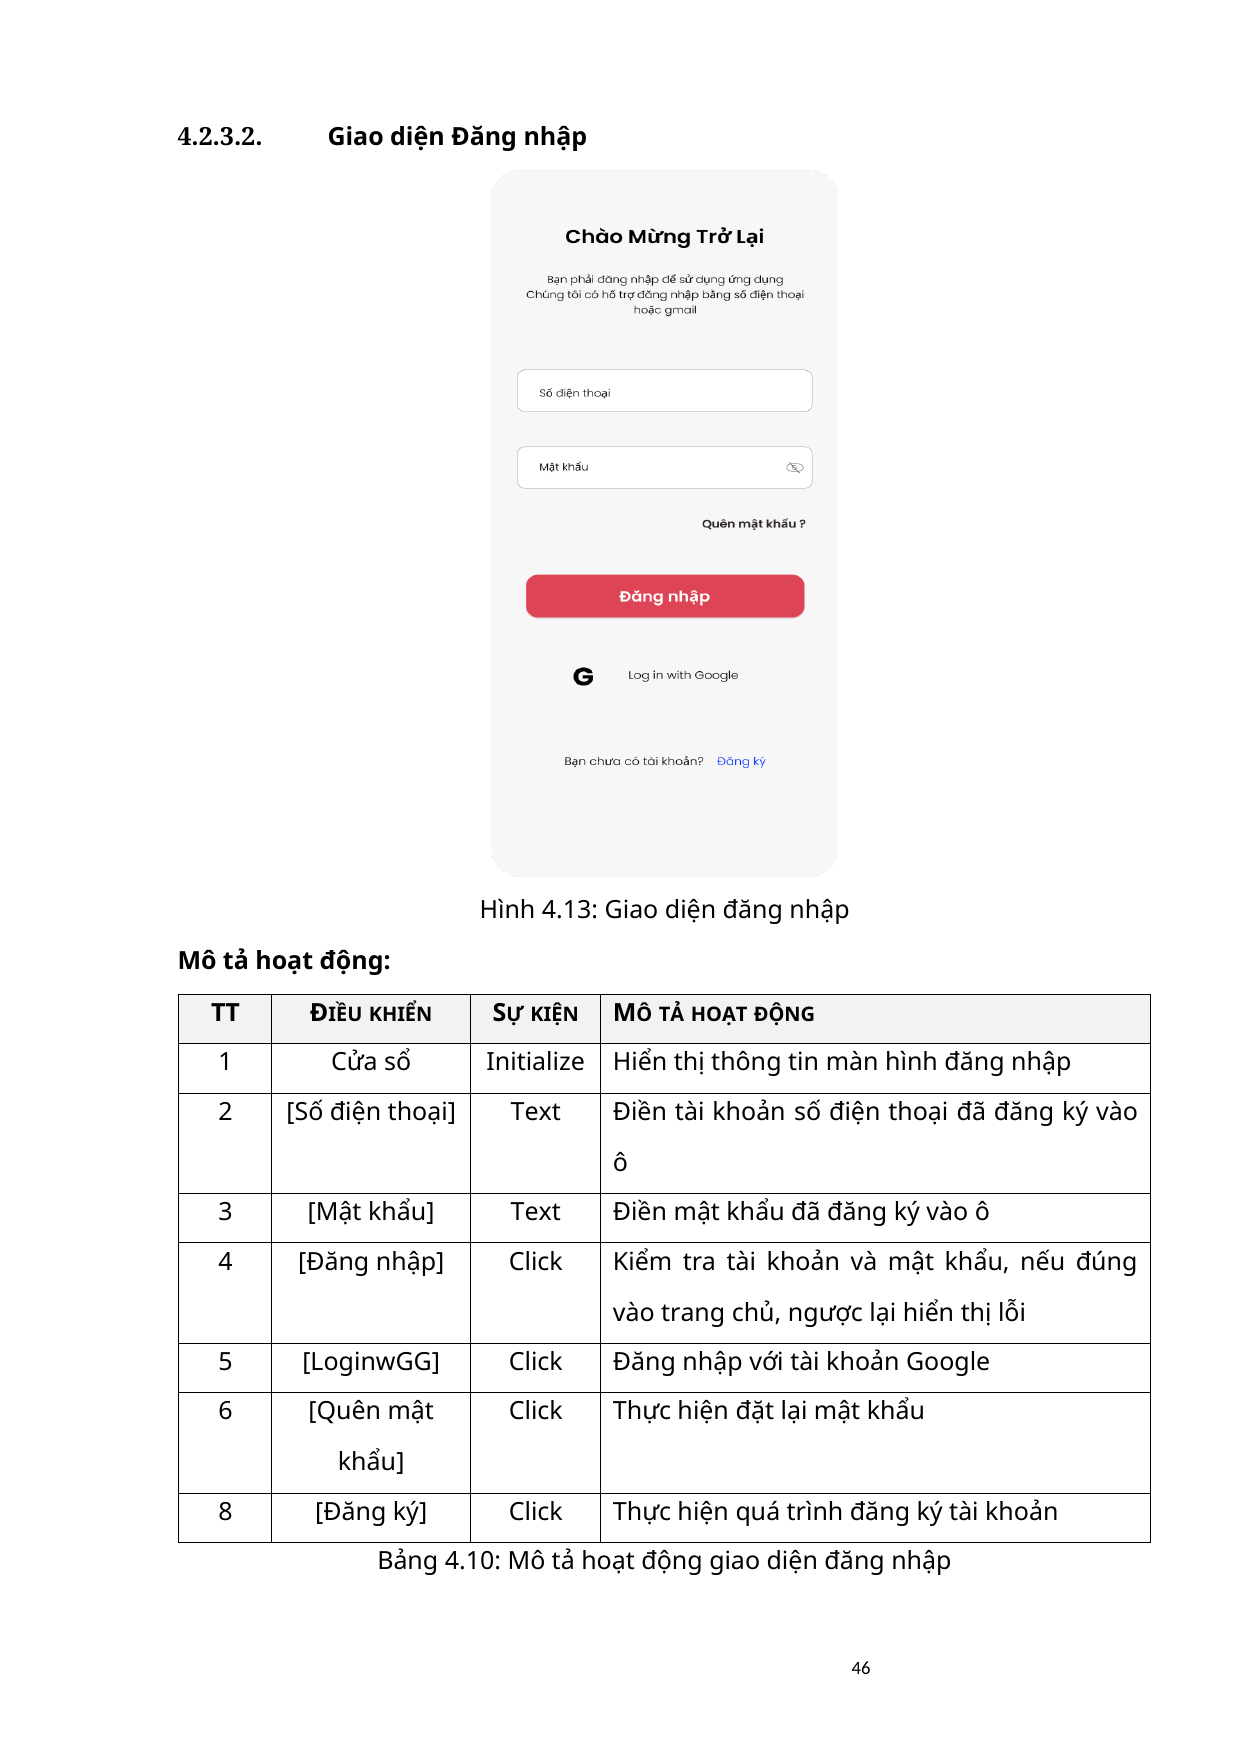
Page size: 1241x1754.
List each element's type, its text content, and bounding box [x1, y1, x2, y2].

table_cell [Đăng nhập] [272, 1243, 470, 1343]
table_cell [Quên mật khẩu] [272, 1393, 470, 1492]
table_cell Click [471, 1344, 600, 1392]
table_cell Thực hiện quá trình đăng ký tài khoản [601, 1494, 1150, 1542]
table_cell Hiển thị thông tin màn hình đăng nhập [601, 1044, 1150, 1092]
table_cell Click [471, 1393, 600, 1492]
list Mô tả hoạt động: [177, 943, 1152, 977]
table_cell 8 [179, 1494, 271, 1542]
list Giao diện Đăng nhập [177, 118, 1152, 152]
text Bảng 4.10: Mô tả hoạt động giao diện đăng nhập [177, 1543, 1152, 1577]
table_cell [Mật khẩu] [272, 1194, 470, 1242]
table_cell Text [471, 1194, 600, 1242]
table_header Mô tả hoạt động [601, 995, 1150, 1043]
table_cell Điền tài khoản số điện thoại đã đăng ký vào ô [601, 1094, 1150, 1193]
table_header Điều khiển [272, 995, 470, 1043]
table_cell Initialize [471, 1044, 600, 1092]
table_cell [Đăng ký] [272, 1494, 470, 1542]
table_cell 5 [179, 1344, 271, 1392]
table_cell Điền mật khẩu đã đăng ký vào ô [601, 1194, 1150, 1242]
table_cell 2 [179, 1094, 271, 1193]
table_cell [LoginwGG] [272, 1344, 470, 1392]
table_cell Đăng nhập với tài khoản Google [601, 1344, 1150, 1392]
picture [491, 169, 838, 877]
table_cell Click [471, 1243, 600, 1343]
table_header TT [179, 995, 271, 1043]
table_cell [Số điện thoại] [272, 1094, 470, 1193]
text Hình 4.13: Giao diện đăng nhập [177, 892, 1152, 926]
table_cell Thực hiện đặt lại mật khẩu [601, 1393, 1150, 1492]
table_cell 4 [179, 1243, 271, 1343]
table_header Sự kiện [471, 995, 600, 1043]
table_cell Click [471, 1494, 600, 1542]
table_cell Cửa sổ [272, 1044, 470, 1092]
table_cell Kiểm tra tài khoản và mật khẩu, nếu đúng vào trang chủ, ngược lại hiển thị lỗi [601, 1243, 1150, 1343]
table_cell Text [471, 1094, 600, 1193]
table_cell 3 [179, 1194, 271, 1242]
table_cell 6 [179, 1393, 271, 1492]
table_cell 1 [179, 1044, 271, 1092]
